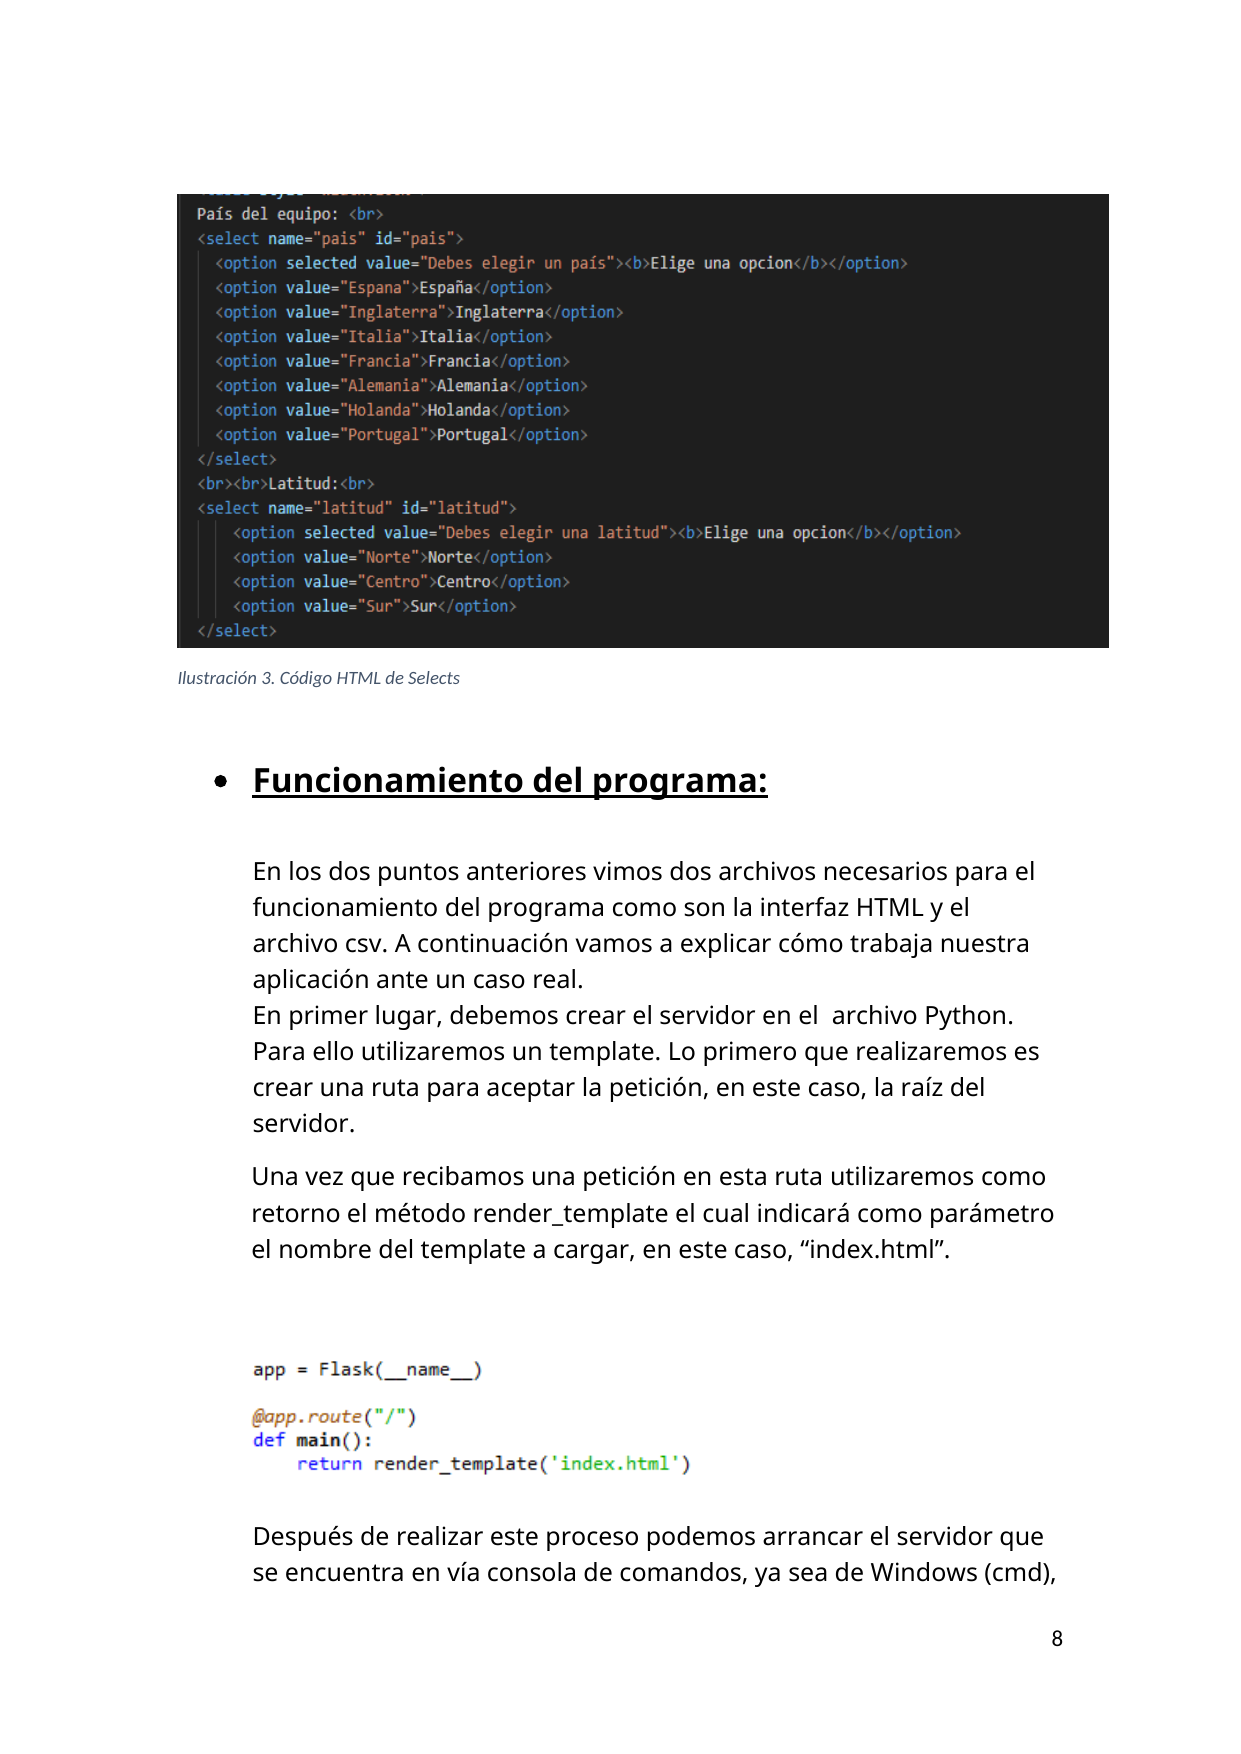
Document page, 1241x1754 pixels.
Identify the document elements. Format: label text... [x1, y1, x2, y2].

list Funcionamiento del programa: [215, 757, 1063, 803]
list En los dos puntos anteriores vimos dos archivos necesarios para el funcionamiento del programa como son la interfaz HTML y el archivo csv. A continuación vamos a explicar cómo trabaja nuestra aplicación ante un caso real. [252, 853, 1063, 996]
picture [177, 194, 1109, 648]
text Ilustración 3. Código HTML de Selects [177, 667, 1063, 689]
list En primer lugar, debemos crear el servidor en el archivo Python. Para ello utilizaremos un template. Lo primero que realizaremos es crear una ruta para aceptar la petición, en este caso, la raíz del servidor. [252, 998, 1063, 1140]
text Una vez que recibamos una petición en esta ruta utilizaremos como retorno el método render_template el cual indicará como parámetro el nombre del template a cargar, en este caso, “index.html”. [251, 1158, 1063, 1266]
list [252, 1519, 1063, 1589]
picture [250, 1338, 847, 1500]
